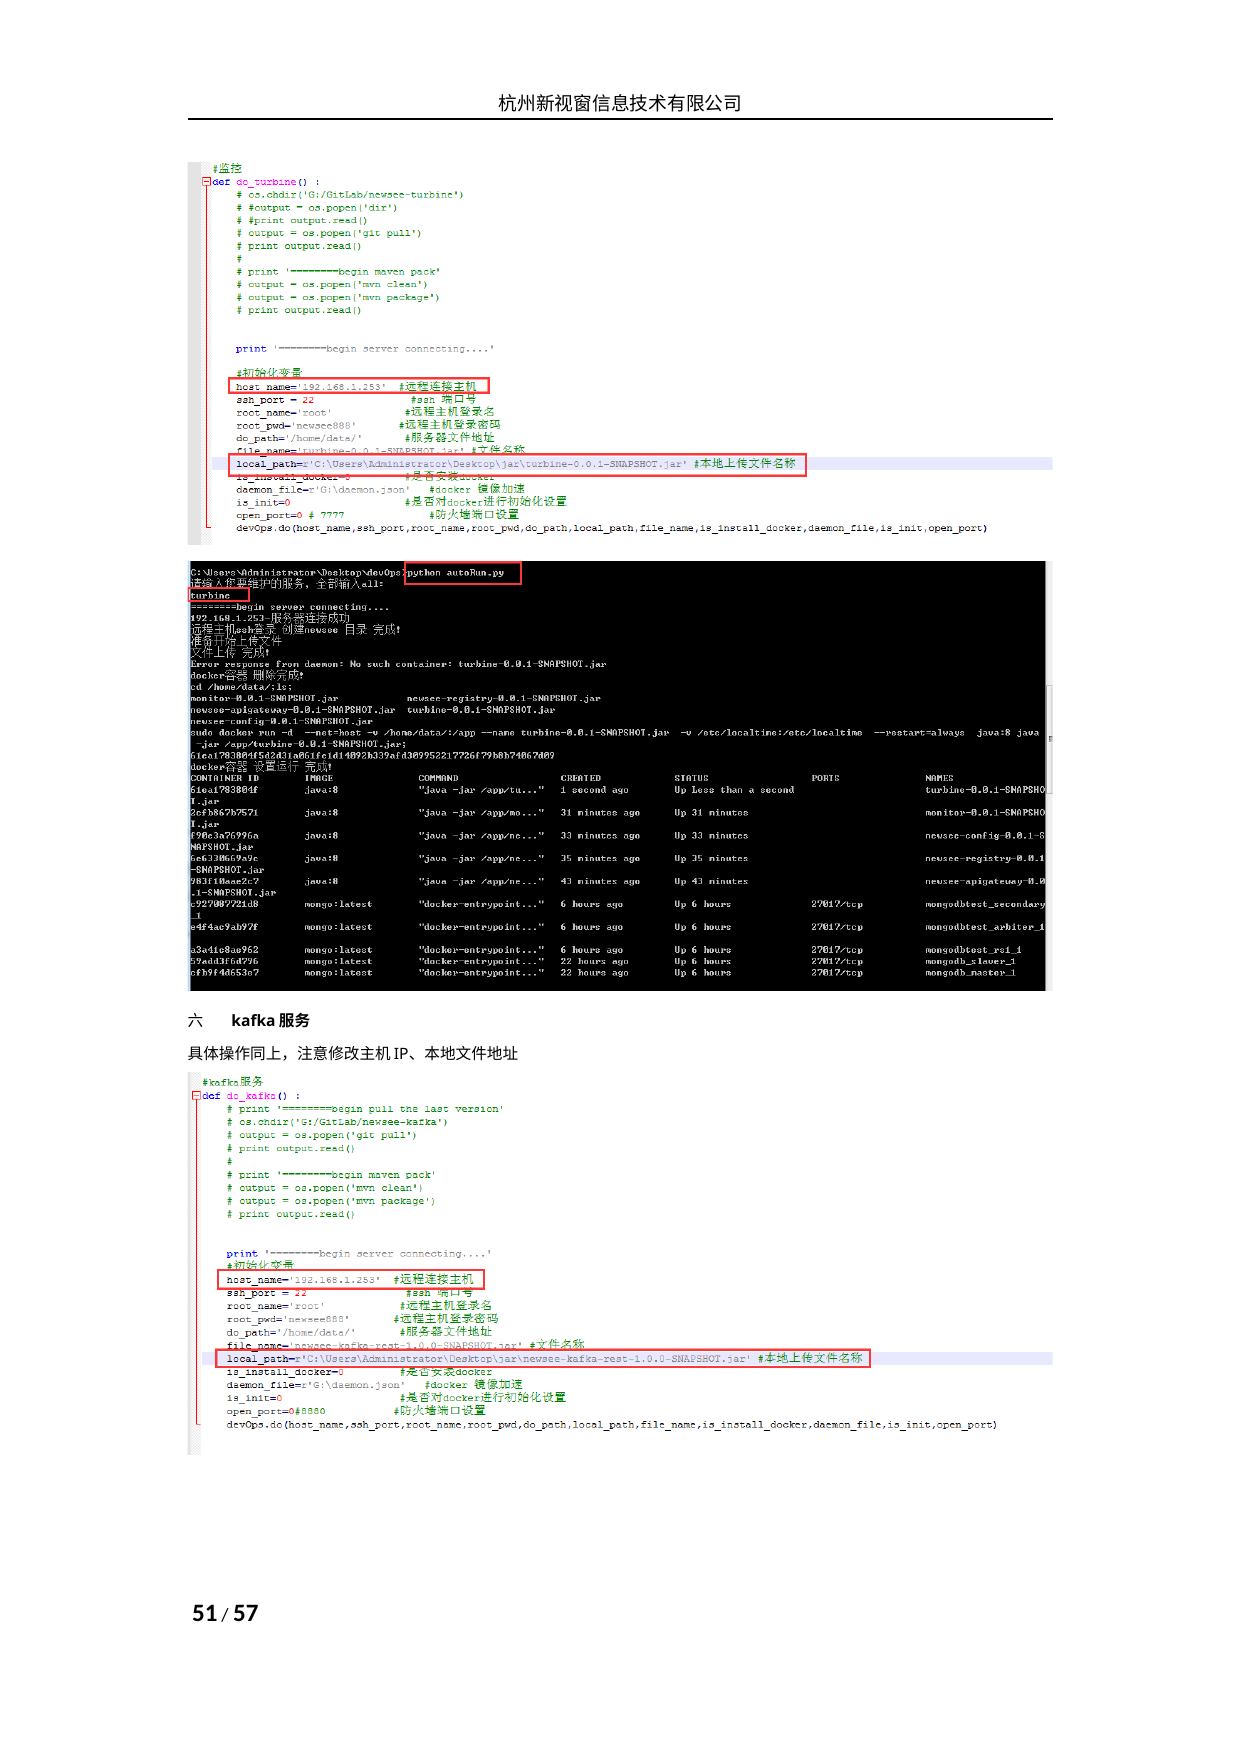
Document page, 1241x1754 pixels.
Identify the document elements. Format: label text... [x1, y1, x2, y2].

picture [187, 1072, 1053, 1455]
picture [187, 162, 1053, 545]
text 具体操作同上，注意修改主机IP、本地文件地址 [187, 1036, 1053, 1068]
picture [187, 561, 1053, 991]
subtitle kafka服务 [187, 1003, 1053, 1036]
